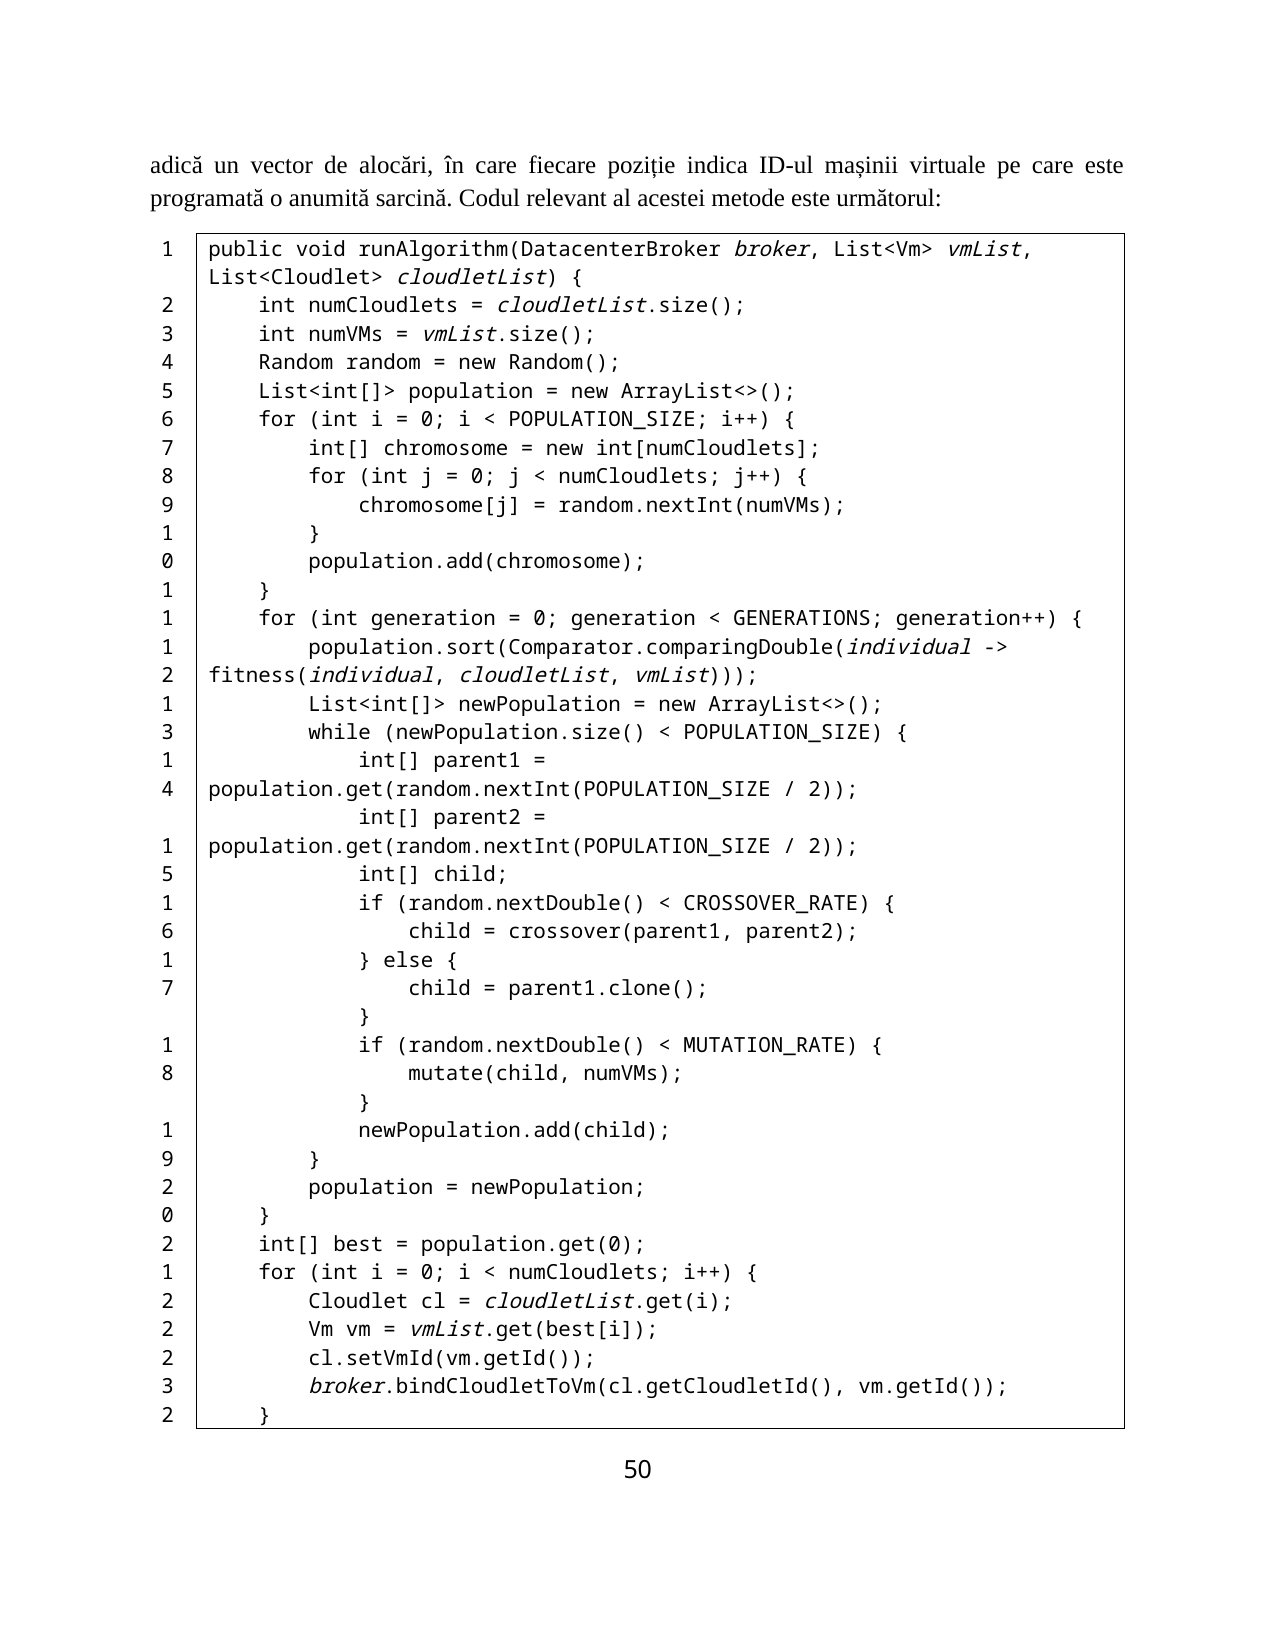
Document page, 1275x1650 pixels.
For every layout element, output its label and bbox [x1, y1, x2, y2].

text [150, 150, 1125, 212]
table_header [150, 233, 196, 1428]
table_header [197, 234, 1124, 1428]
